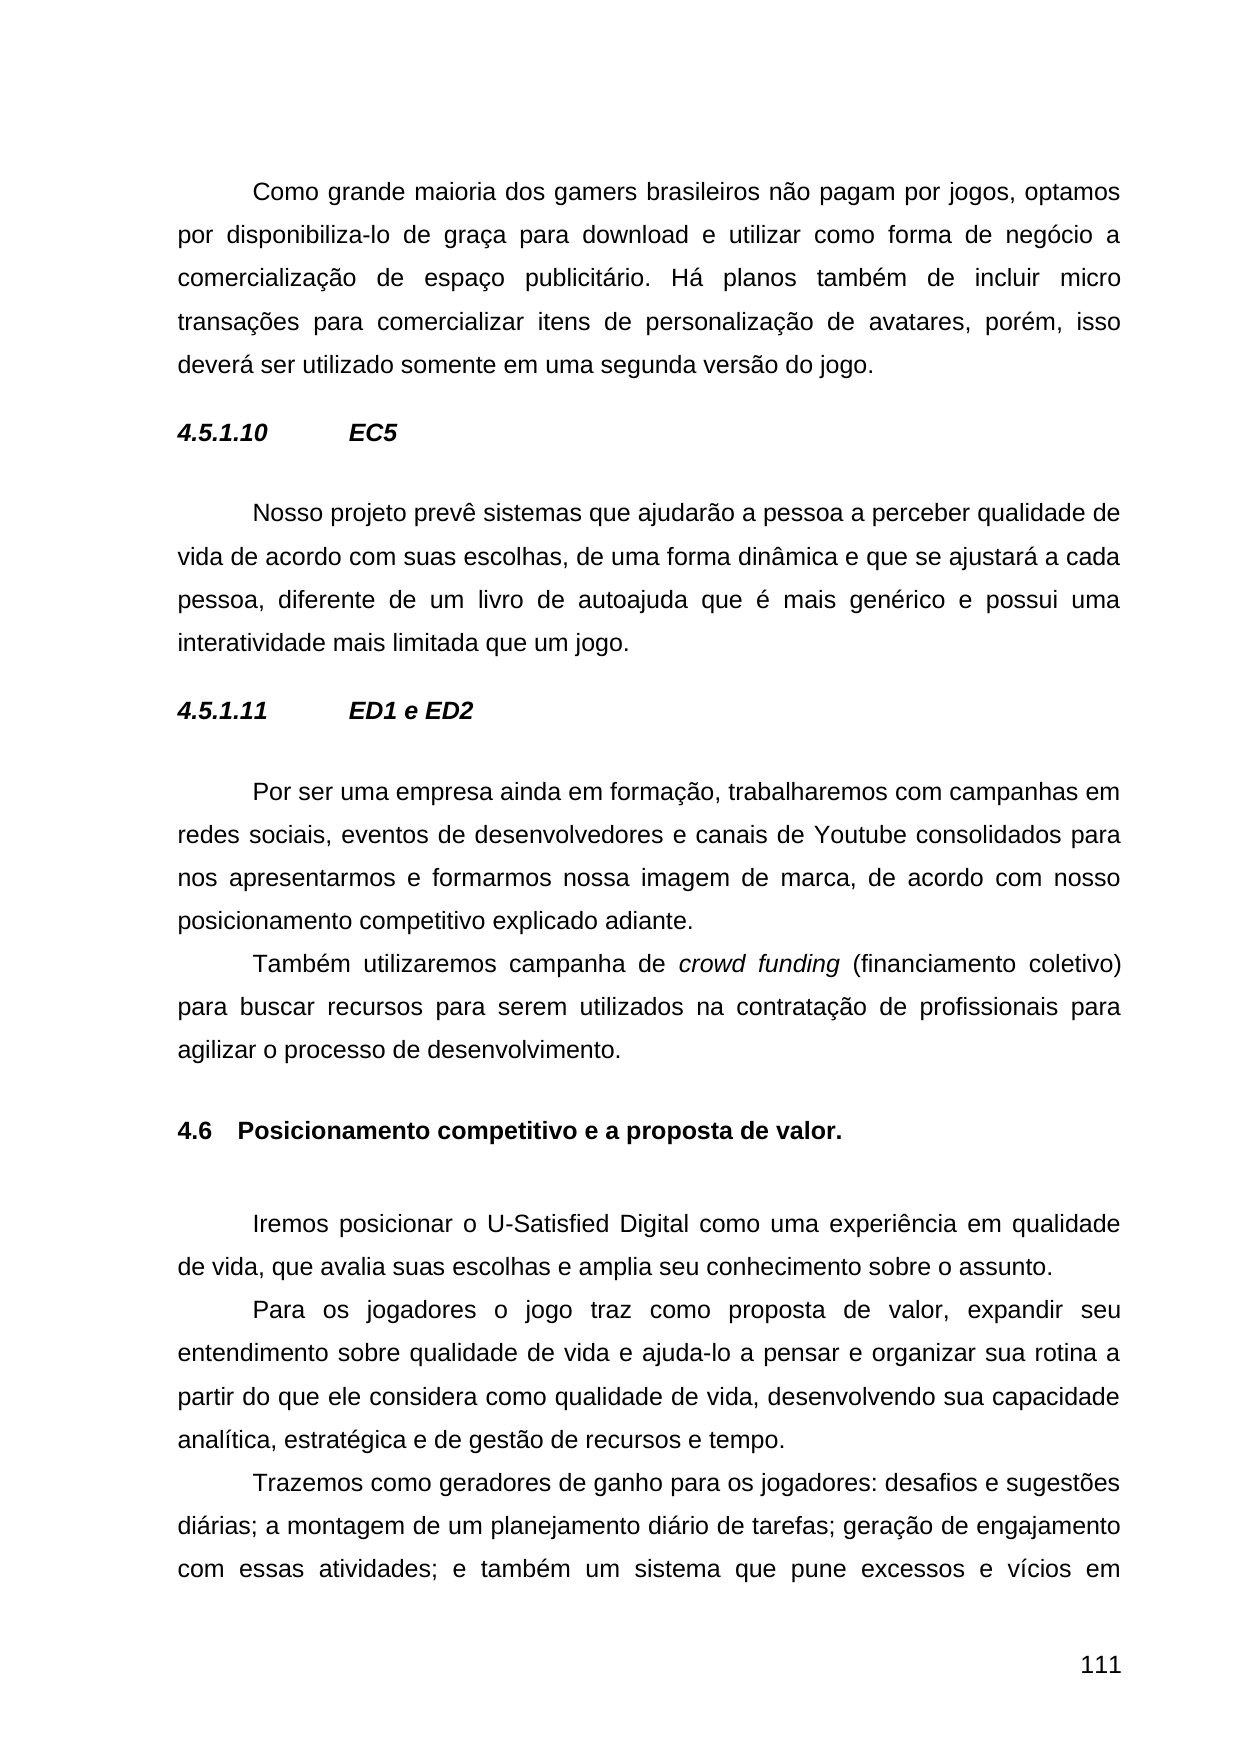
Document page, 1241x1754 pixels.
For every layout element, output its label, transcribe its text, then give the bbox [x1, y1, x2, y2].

subtitle ED1 e ED2 [177, 696, 1122, 725]
text Por ser uma empresa ainda em formação, trabalharemos com campanhas em redes sociais, eventos de desenvolvedores e canais de Youtube consolidados para nos apresentarmos e formarmos nossa imagem de marca, de acordo com nosso posicionamento competitivo explicado adiante. [177, 777, 1122, 935]
subtitle Posicionamento competitivo e a proposta de valor. [177, 1116, 1122, 1145]
text Nosso projeto prevê sistemas que ajudarão a pessoa a perceber qualidade de vida de acordo com suas escolhas, de uma forma dinâmica e que se ajustará a cada pessoa, diferente de um livro de autoajuda que é mais genérico e possui uma interatividade mais limitada que um jogo. [177, 498, 1122, 657]
text Iremos posicionar o U-Satisfied Digital como uma experiência em qualidade de vida, que avalia suas escolhas e amplia seu conhecimento sobre o assunto. [177, 1209, 1122, 1281]
subtitle EC5 [177, 418, 1122, 447]
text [177, 1468, 1122, 1583]
text Para os jogadores o jogo traz como proposta de valor, expandir seu entendimento sobre qualidade de vida e ajuda-lo a pensar e organizar sua rotina a partir do que ele considera como qualidade de vida, desenvolvendo sua capacidade analítica, estratégica e de gestão de recursos e tempo. [177, 1295, 1122, 1453]
text Também utilizaremos campanha de crowd funding (financiamento coletivo) para buscar recursos para serem utilizados na contratação de profissionais para agilizar o processo de desenvolvimento. [177, 949, 1122, 1064]
text Como grande maioria dos gamers brasileiros não pagam por jogos, optamos por disponibiliza-lo de graça para download e utilizar como forma de negócio a comercialização de espaço publicitário. Há planos também de incluir micro transações para comercializar itens de personalização de avatares, porém, isso deverá ser utilizado somente em uma segunda versão do jogo. [177, 177, 1122, 378]
